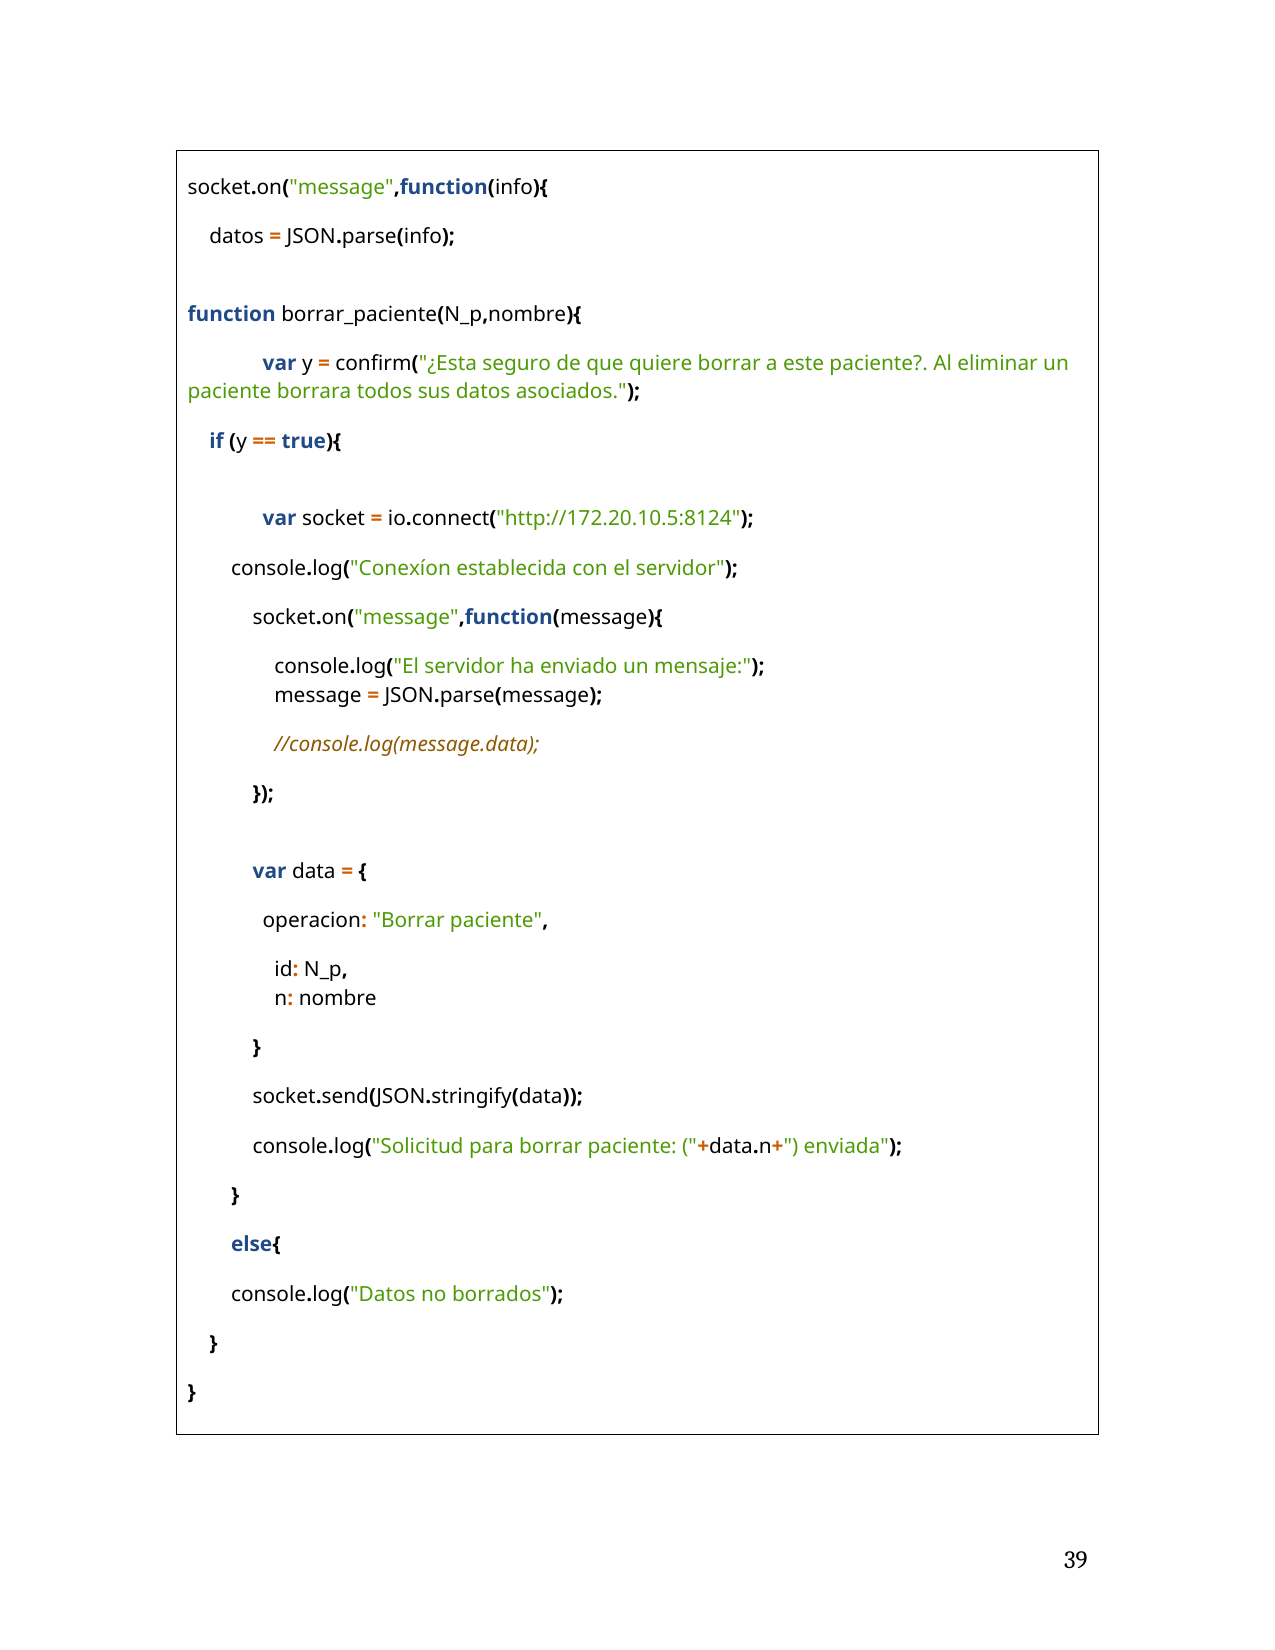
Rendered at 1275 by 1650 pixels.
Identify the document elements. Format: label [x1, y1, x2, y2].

table_header [177, 151, 1098, 1434]
